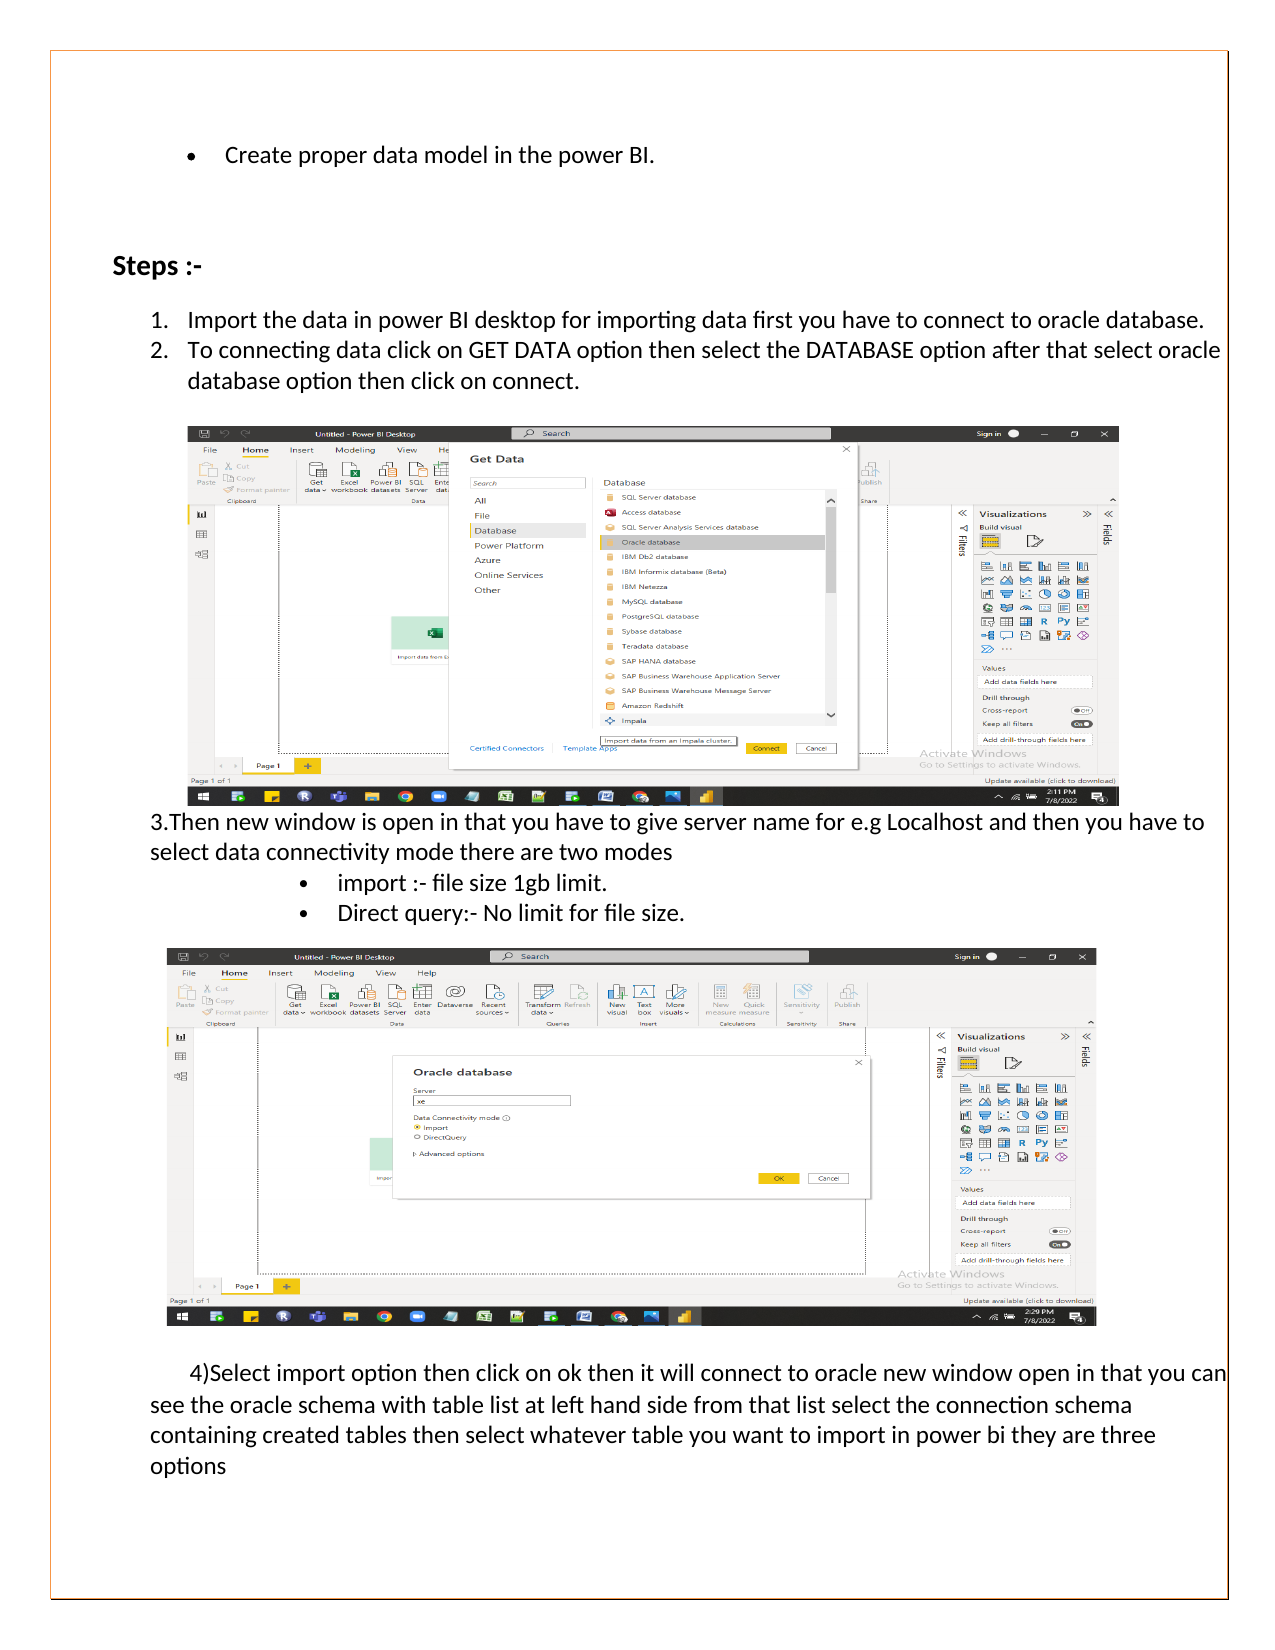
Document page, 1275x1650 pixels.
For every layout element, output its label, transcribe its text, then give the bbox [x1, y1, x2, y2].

list Create proper data model in the power BI. [187, 139, 1227, 170]
list import :- file size 1gb limit. [300, 867, 1227, 897]
picture [166, 948, 1097, 1326]
text Steps :- [112, 247, 1227, 283]
text 4)Select import option then click on ok then it will connect to oracle new window open in that you can see the oracle schema with table list at left hand side from that list select the connection schema containing created tables then select whatever table you want to import in power bi they are three options [150, 1353, 1227, 1480]
list To connecting data click on GET DATA option then select the DATABASE option after that select oracle database option then click on connect. [150, 334, 1227, 395]
list Direct query:- No limit for file size. [300, 897, 1227, 928]
text 3.Then new window is open in that you have to give server name for e.g Localhost and then you have to select data connectivity mode there are two modes [150, 806, 1227, 867]
list Import the data in power BI desktop for importing data first you have to connect to oracle database. [150, 304, 1227, 334]
picture [187, 426, 1119, 806]
